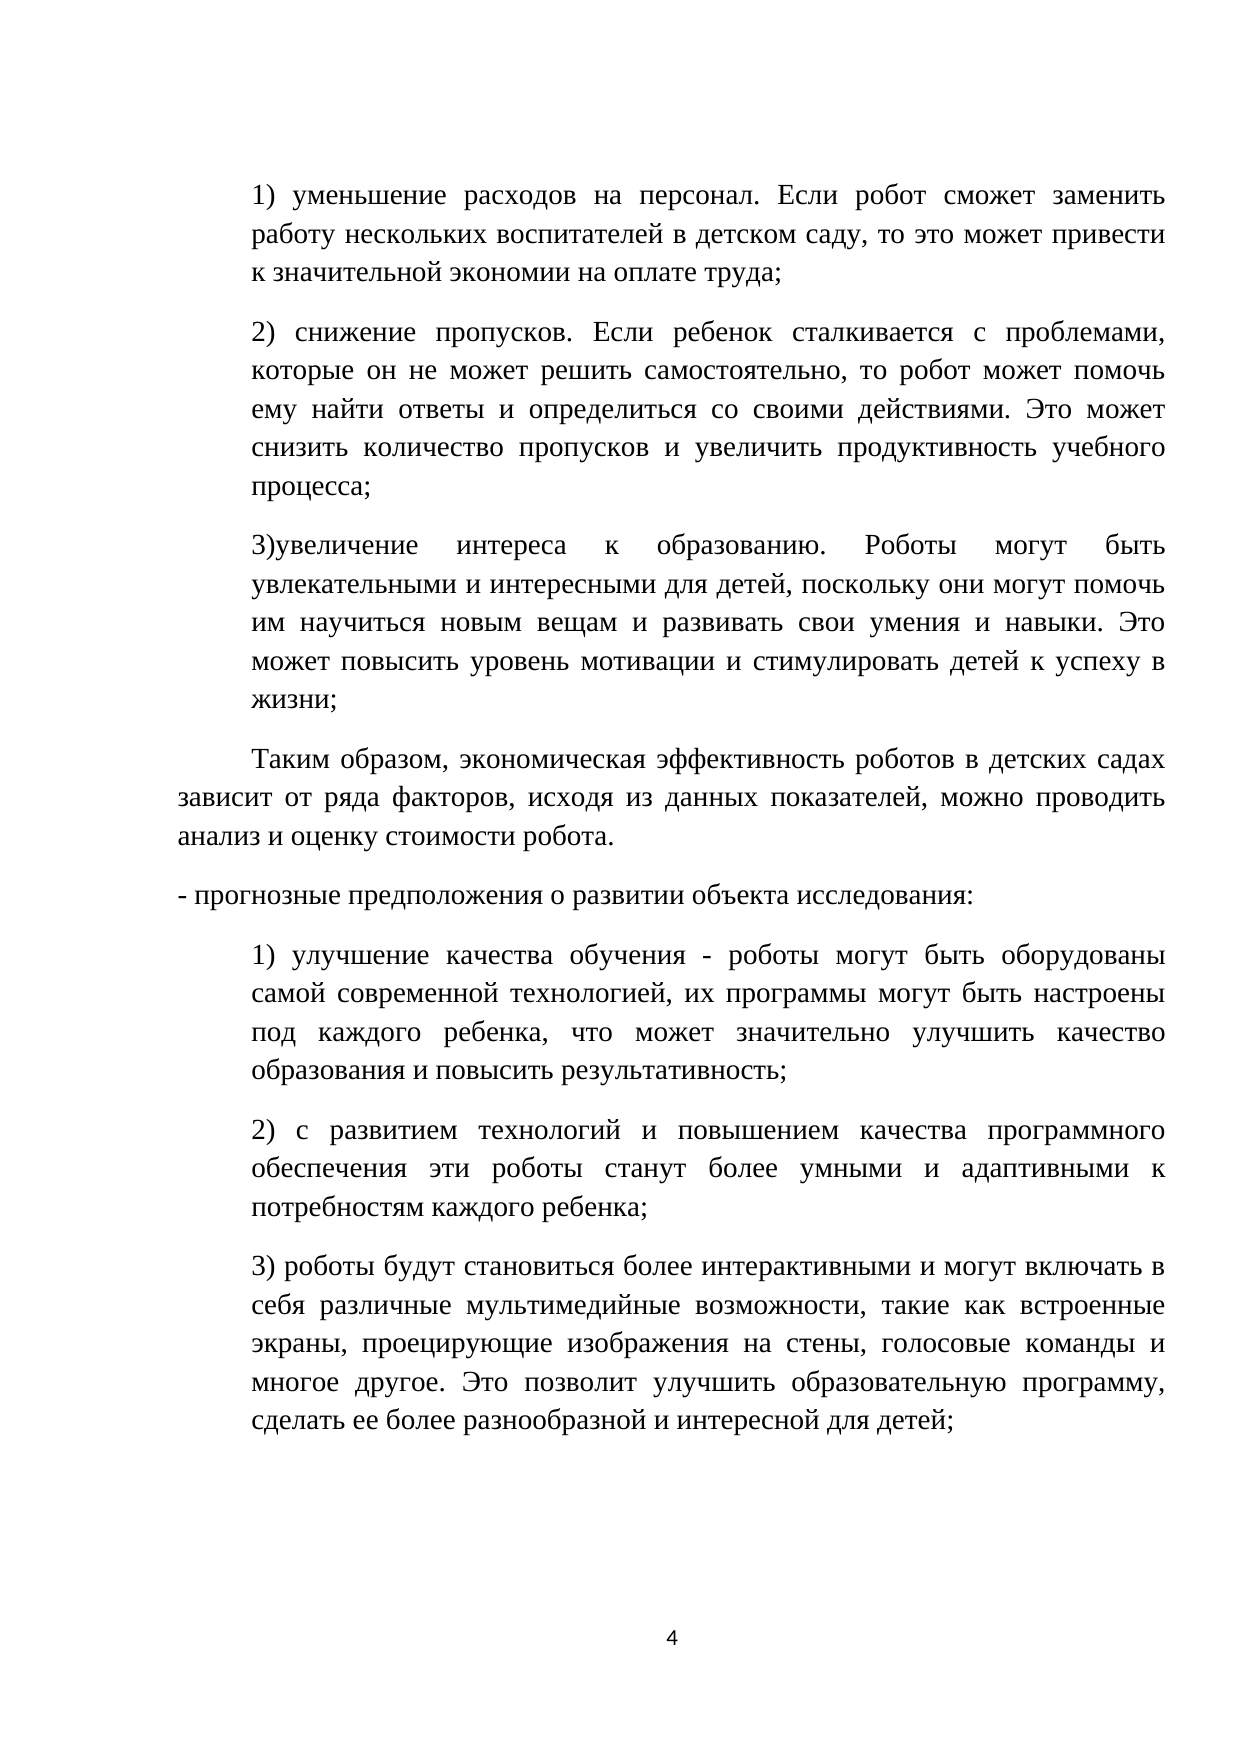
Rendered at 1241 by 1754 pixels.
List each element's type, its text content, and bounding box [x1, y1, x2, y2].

text 2) с развитием технологий и повышением качества программного обеспечения эти роботы станут более умными и адаптивными к потребностям каждого ребенка; [251, 1112, 1166, 1222]
text 2) снижение пропусков. Если ребенок сталкивается с проблемами, которые он не может решить самостоятельно, то робот может помочь ему найти ответы и определиться со своими действиями. Это может снизить количество пропусков и увеличить продуктивность учебного процесса; [251, 314, 1166, 502]
text 3) роботы будут становиться более интерактивными и могут включать в себя различные мультимедийные возможности, такие как встроенные экраны, проецирующие изображения на стены, голосовые команды и многое другое. Это позволит улучшить образовательную программу, сделать ее более разнообразной и интересной для детей; [251, 1248, 1166, 1436]
text 1) уменьшение расходов на персонал. Если робот сможет заменить работу нескольких воспитателей в детском саду, то это может привести к значительной экономии на оплате труда; [251, 177, 1166, 288]
text - прогнозные предположения о развитии объекта исследования: [177, 877, 1166, 911]
text Таким образом, экономическая эффективность роботов в детских садах зависит от ряда факторов, исходя из данных показателей, можно проводить анализ и оценку стоимости робота. [177, 741, 1166, 852]
text 3)увеличение интереса к образованию. Роботы могут быть увлекательными и интересными для детей, поскольку они могут помочь им научиться новым вещам и развивать свои умения и навыки. Это может повысить уровень мотивации и стимулировать детей к успеху в жизни; [251, 527, 1166, 715]
text 1) улучшение качества обучения - роботы могут быть оборудованы самой современной технологией, их программы могут быть настроены под каждого ребенка, что может значительно улучшить качество образования и повысить результативность; [251, 937, 1166, 1086]
